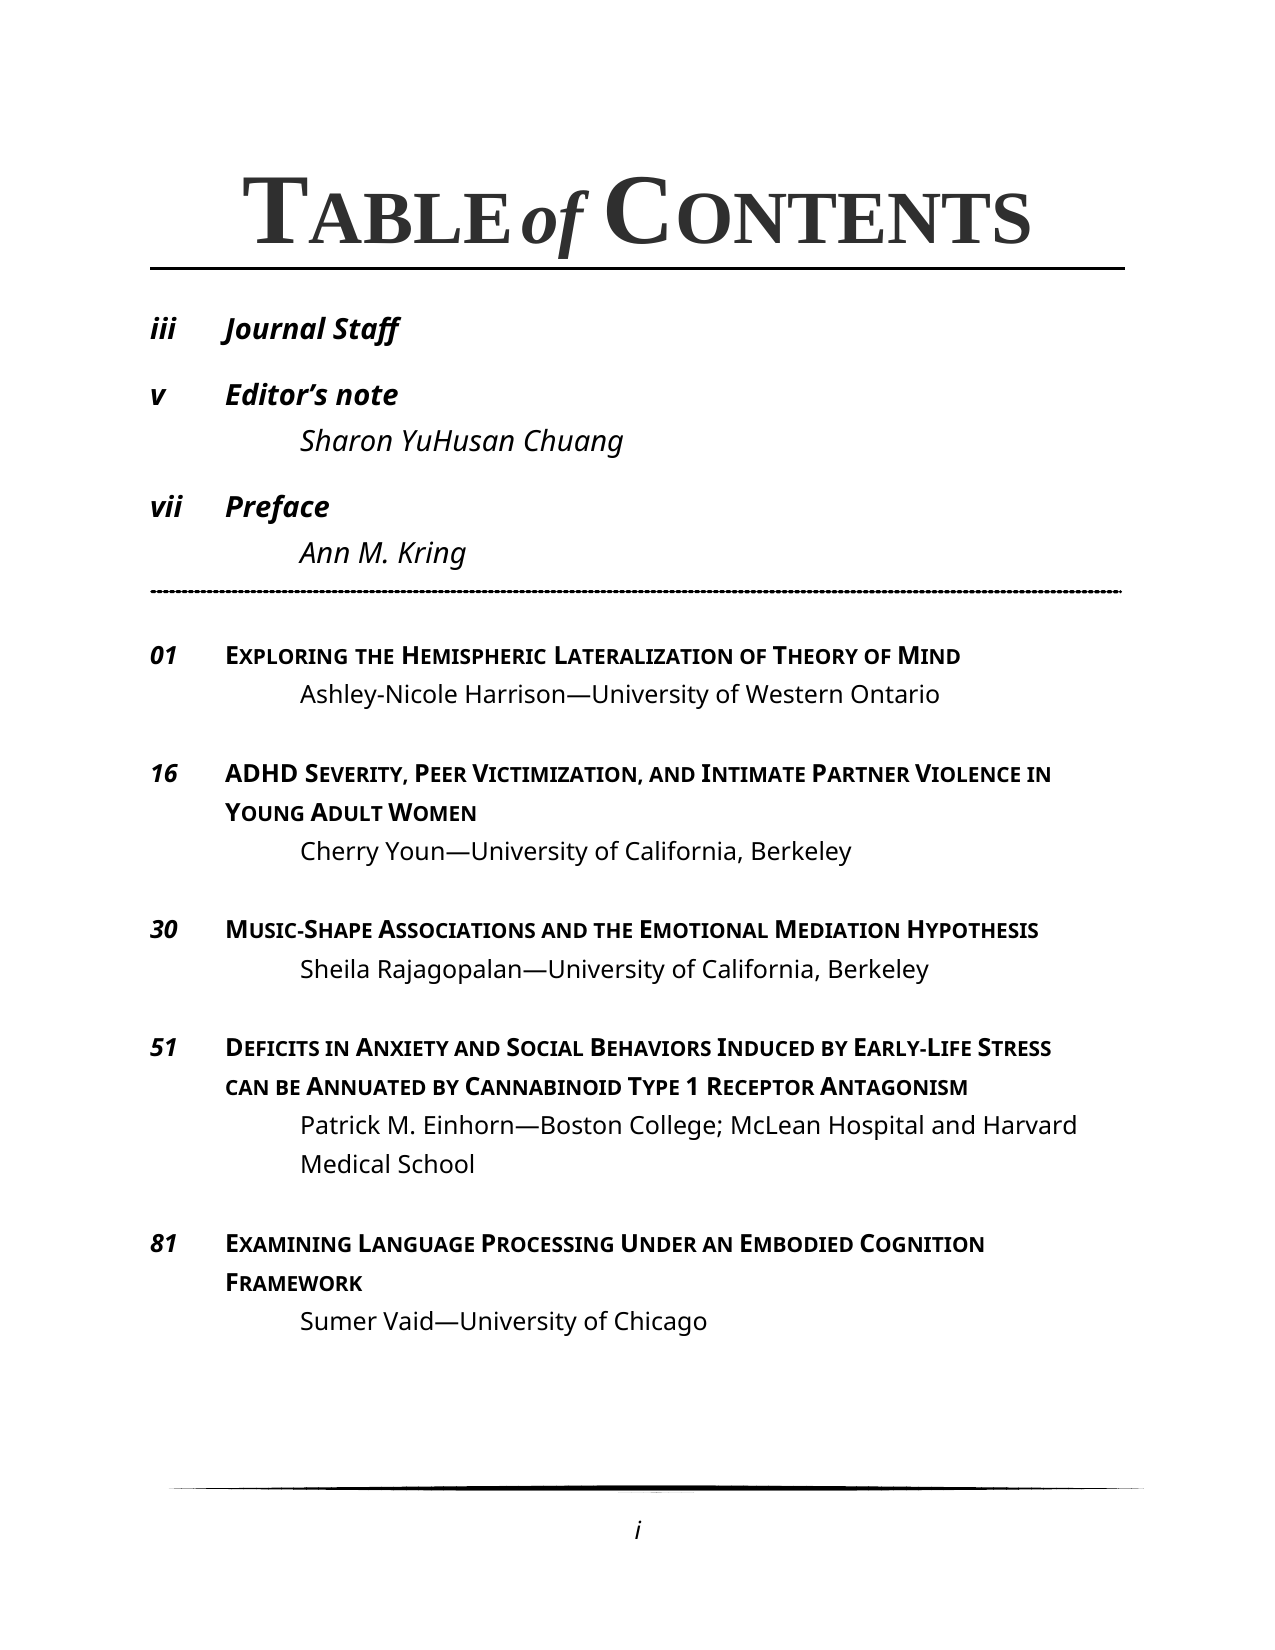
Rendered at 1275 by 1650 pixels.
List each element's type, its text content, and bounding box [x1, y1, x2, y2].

text Ashley-Nicole Harrison—University of Western Ontario [150, 677, 1125, 711]
text CAN BE ANNUATED BY CANNABINOID TYPE 1 RECEPTOR ANTAGONISM [150, 1069, 1125, 1103]
text 81 EXAMINING LANGUAGE PROCESSING UNDER AN EMBODIED COGNITION [150, 1226, 1125, 1259]
picture [168, 1484, 1144, 1493]
text 16 ADHD SEVERITY, PEER VICTIMIZATION, AND INTIMATE PARTNER VIOLENCE IN [150, 756, 1125, 789]
text YOUNG ADULT WOMEN [150, 795, 1125, 829]
text iii Journal Staff [150, 308, 1125, 348]
text vii Preface [150, 487, 1125, 526]
text Ann M. Kring [150, 532, 1125, 572]
text Sumer Vaid—University of Chicago [150, 1304, 1125, 1338]
text 51 DEFICITS IN ANXIETY AND SOCIAL BEHAVIORS INDUCED BY EARLY-LIFE STRESS [150, 1030, 1125, 1064]
text 30 MUSIC-SHAPE ASSOCIATIONS AND THE EMOTIONAL MEDIATION HYPOTHESIS [150, 912, 1125, 946]
text Cherry Youn—University of California, Berkeley [150, 834, 1125, 868]
text Patrick M. Einhorn—Boston College; McLean Hospital and Harvard [150, 1108, 1125, 1142]
text Sheila Rajagopalan—University of California, Berkeley [150, 951, 1125, 985]
text FRAMEWORK [150, 1265, 1125, 1299]
text 01 EXPLORING THE HEMISPHERIC LATERALIZATION OF THEORY OF MIND [150, 638, 1125, 672]
text TABLE of CONTENTS [150, 150, 1125, 267]
text Medical School [225, 1147, 1125, 1181]
text v Editor’s note [150, 375, 1125, 414]
text Sharon YuHusan Chuang [150, 420, 1125, 460]
